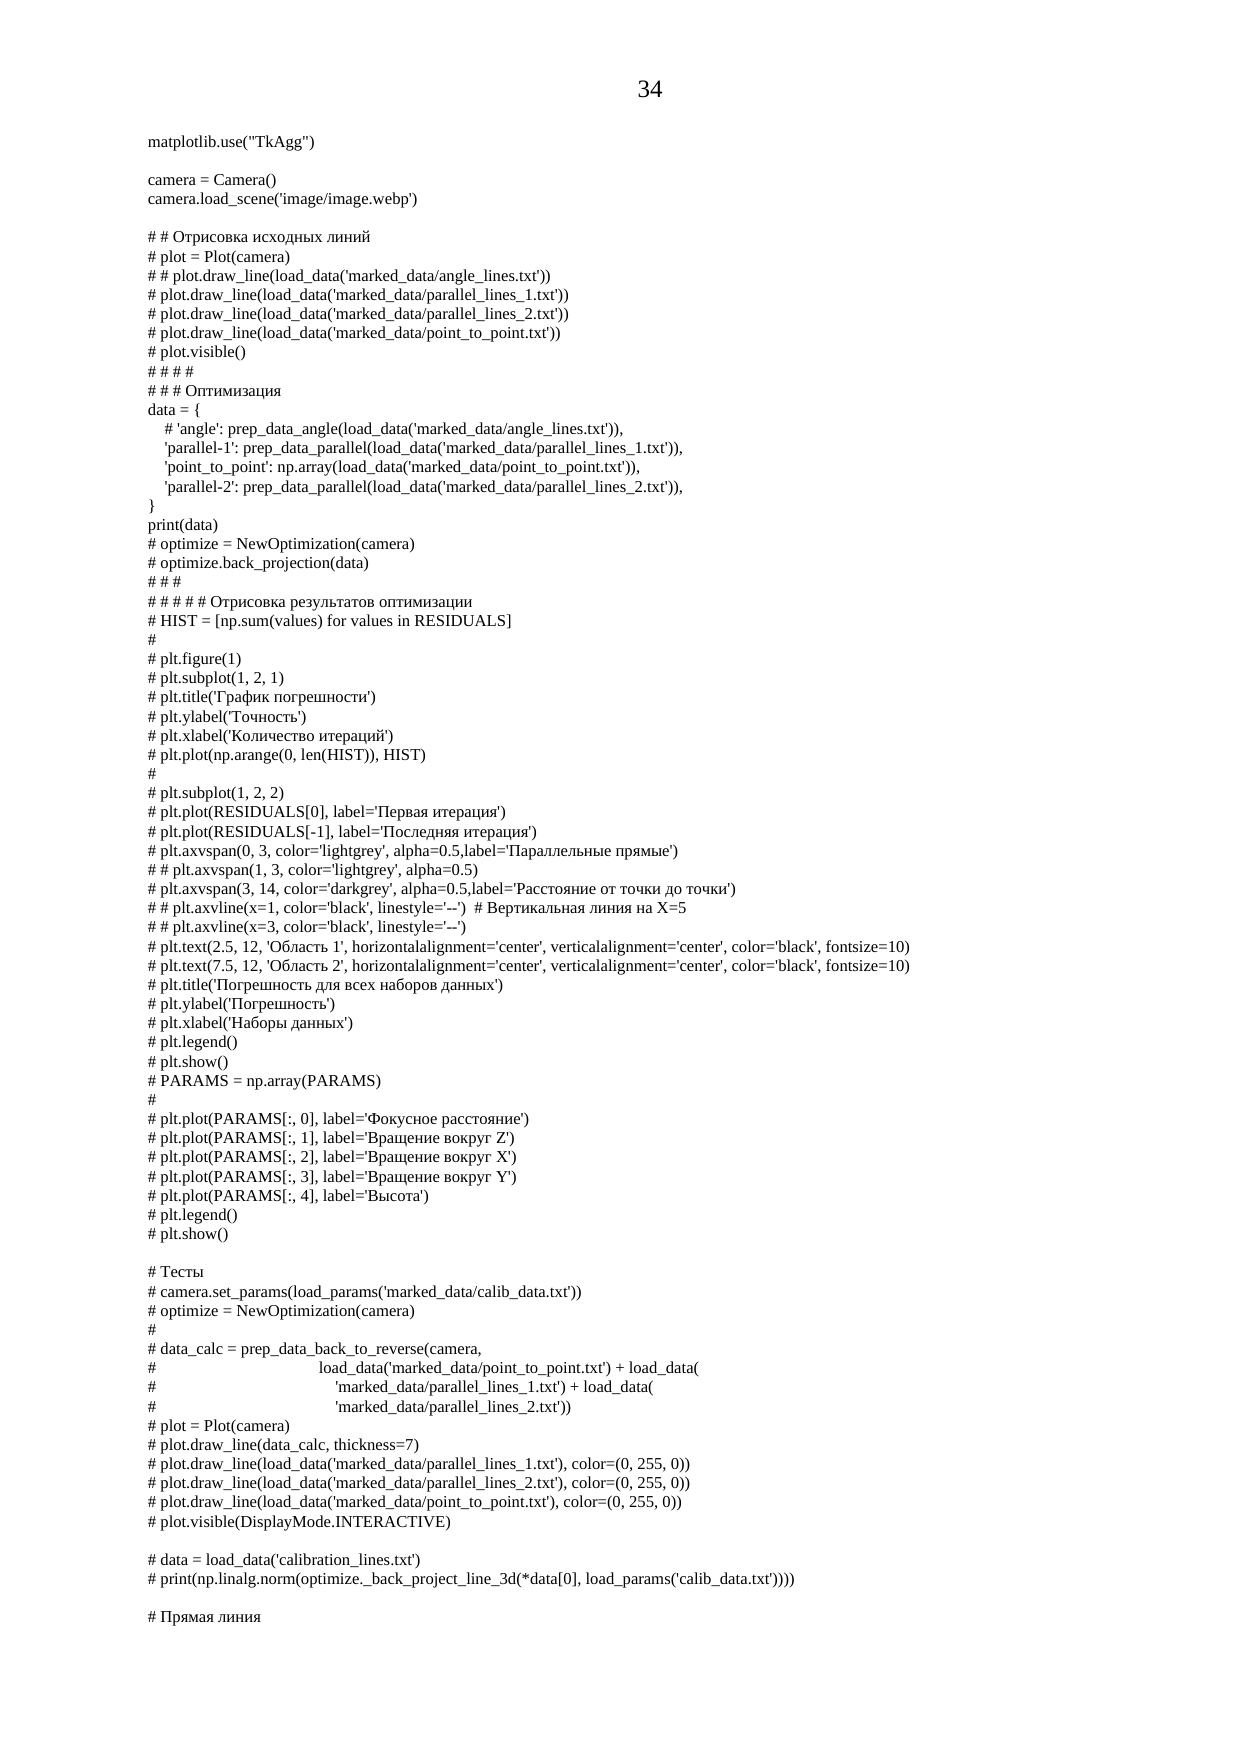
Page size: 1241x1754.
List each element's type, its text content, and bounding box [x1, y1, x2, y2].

text # plt.legend() [148, 1205, 1152, 1224]
text # plt.axvspan(3, 14, color='darkgrey', alpha=0.5,label='Расстояние от точки до точки') [148, 879, 1152, 898]
text # plt.text(7.5, 12, 'Область 2', horizontalalignment='center', verticalalignment='center', color='black', fontsize=10) [148, 956, 1152, 975]
text # Прямая линия [148, 1607, 1152, 1626]
text # plot = Plot(camera) [148, 1416, 1152, 1435]
text print(data) [148, 515, 1152, 534]
text # # plt.axvline(x=1, color='black', linestyle='--') # Вертикальная линия на X=5 [148, 898, 1152, 917]
text # plt.plot(PARAMS[:, 2], label='Вращение вокруг X') [148, 1147, 1152, 1166]
text # plt.plot(np.arange(0, len(HIST)), HIST) [148, 745, 1152, 764]
text data = { [148, 400, 1152, 419]
text # plt.plot(RESIDUALS[0], label='Первая итерация') [148, 802, 1152, 821]
text # plt.plot(PARAMS[:, 4], label='Высота') [148, 1186, 1152, 1205]
text # data_calc = prep_data_back_to_reverse(camera, [148, 1339, 1152, 1358]
text # # # # # Отрисовка результатов оптимизации [148, 591, 1152, 611]
text # # plot.draw_line(load_data('marked_data/angle_lines.txt')) [148, 266, 1152, 285]
text 'parallel-1': prep_data_parallel(load_data('marked_data/parallel_lines_1.txt')), [148, 438, 1152, 457]
text # # # Оптимизация [148, 381, 1152, 400]
text # plt.title('График погрешности') [148, 687, 1152, 706]
text # # plt.axvspan(1, 3, color='lightgrey', alpha=0.5) [148, 860, 1152, 879]
text # HIST = [np.sum(values) for values in RESIDUALS] [148, 611, 1152, 630]
text # plt.plot(PARAMS[:, 0], label='Фокусное расстояние') [148, 1109, 1152, 1128]
text # # Отрисовка исходных линий [148, 227, 1152, 246]
text # plt.plot(RESIDUALS[-1], label='Последняя итерация') [148, 821, 1152, 841]
text # plot.draw_line(load_data('marked_data/parallel_lines_1.txt')) [148, 285, 1152, 304]
text # plot.draw_line(load_data('marked_data/point_to_point.txt'), color=(0, 255, 0)) [148, 1492, 1152, 1511]
text # plot = Plot(camera) [148, 246, 1152, 266]
text # 'angle': prep_data_angle(load_data('marked_data/angle_lines.txt')), [148, 419, 1152, 438]
text # plt.show() [148, 1224, 1152, 1243]
text # PARAMS = np.array(PARAMS) [148, 1071, 1152, 1090]
text # plt.title('Погрешность для всех наборов данных') [148, 975, 1152, 994]
text # plot.draw_line(load_data('marked_data/parallel_lines_2.txt')) [148, 304, 1152, 323]
text # plot.draw_line(data_calc, thickness=7) [148, 1435, 1152, 1454]
text # print(np.linalg.norm(optimize._back_project_line_3d(*data[0], load_params('calib_data.txt')))) [148, 1569, 1152, 1588]
text # plt.subplot(1, 2, 2) [148, 783, 1152, 802]
text camera.load_scene('image/image.webp') [148, 189, 1152, 208]
text # optimize = NewOptimization(camera) [148, 534, 1152, 553]
text } [148, 496, 1152, 515]
text # # # [148, 572, 1152, 591]
text # plt.axvspan(0, 3, color='lightgrey', alpha=0.5,label='Параллельные прямые') [148, 841, 1152, 860]
text # plt.legend() [148, 1032, 1152, 1051]
text # [148, 630, 1152, 649]
text # optimize = NewOptimization(camera) [148, 1301, 1152, 1320]
text # plt.xlabel('Наборы данных') [148, 1013, 1152, 1032]
text 'parallel-2': prep_data_parallel(load_data('marked_data/parallel_lines_2.txt')), [148, 476, 1152, 496]
text # plot.draw_line(load_data('marked_data/parallel_lines_2.txt'), color=(0, 255, 0)) [148, 1473, 1152, 1492]
text # plt.ylabel('Погрешность') [148, 994, 1152, 1013]
text # 'marked_data/parallel_lines_2.txt')) [148, 1396, 1152, 1416]
text # [148, 1090, 1152, 1109]
text # plot.draw_line(load_data('marked_data/parallel_lines_1.txt'), color=(0, 255, 0)) [148, 1454, 1152, 1473]
text # load_data('marked_data/point_to_point.txt') + load_data( [148, 1358, 1152, 1377]
text # # plt.axvline(x=3, color='black', linestyle='--') [148, 917, 1152, 936]
text # data = load_data('calibration_lines.txt') [148, 1550, 1152, 1569]
text matplotlib.use("TkAgg") [148, 131, 1152, 151]
text # plt.subplot(1, 2, 1) [148, 668, 1152, 687]
text # plot.draw_line(load_data('marked_data/point_to_point.txt')) [148, 323, 1152, 342]
text # plot.visible(DisplayMode.INTERACTIVE) [148, 1511, 1152, 1531]
text camera = Camera() [148, 170, 1152, 189]
text # camera.set_params(load_params('marked_data/calib_data.txt')) [148, 1281, 1152, 1301]
text 'point_to_point': np.array(load_data('marked_data/point_to_point.txt')), [148, 457, 1152, 476]
text # [148, 1320, 1152, 1339]
text # plot.visible() [148, 342, 1152, 361]
text # optimize.back_projection(data) [148, 553, 1152, 572]
text # plt.ylabel('Точность') [148, 706, 1152, 726]
text # Тесты [148, 1262, 1152, 1281]
text # plt.plot(PARAMS[:, 3], label='Вращение вокруг Y') [148, 1166, 1152, 1186]
text # [148, 764, 1152, 783]
text # plt.xlabel('Количество итераций') [148, 726, 1152, 745]
text # # # # [148, 361, 1152, 381]
text # plt.show() [148, 1051, 1152, 1071]
text # plt.plot(PARAMS[:, 1], label='Вращение вокруг Z') [148, 1128, 1152, 1147]
text # 'marked_data/parallel_lines_1.txt') + load_data( [148, 1377, 1152, 1396]
text # plt.figure(1) [148, 649, 1152, 668]
text # plt.text(2.5, 12, 'Область 1', horizontalalignment='center', verticalalignment='center', color='black', fontsize=10) [148, 936, 1152, 956]
